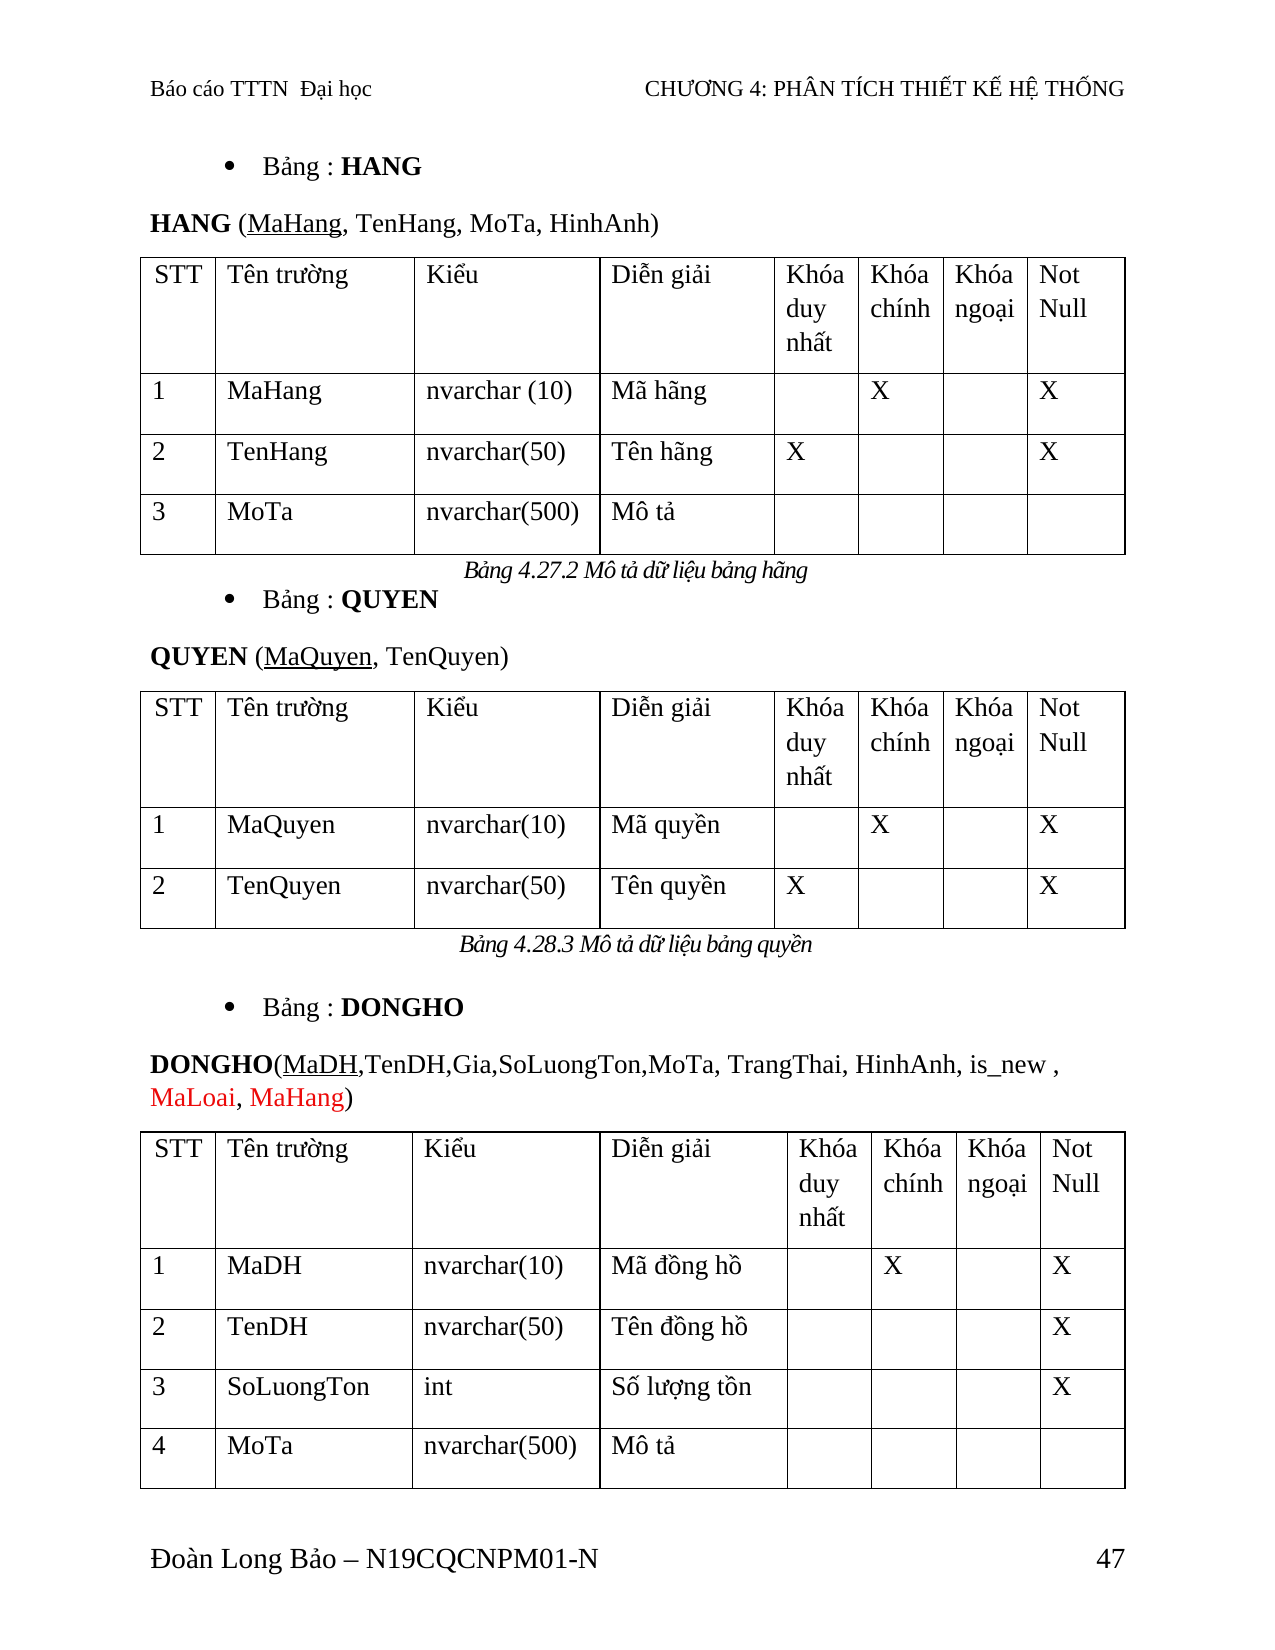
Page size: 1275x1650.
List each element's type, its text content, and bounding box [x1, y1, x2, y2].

table_cell [859, 869, 943, 928]
table_header Khóa duy nhất [775, 258, 858, 373]
table_header Kiểu [413, 1133, 599, 1248]
table_cell 1 [141, 1249, 215, 1309]
table_cell [788, 1249, 871, 1309]
table_cell [872, 1370, 956, 1428]
table_header Kiểu [415, 692, 599, 807]
table_header Tên trường [216, 1133, 412, 1248]
table_header Khóa ngoại [944, 258, 1027, 373]
table_cell [944, 435, 1027, 494]
table_cell [788, 1370, 871, 1428]
table_cell [944, 869, 1027, 928]
table_cell [788, 1310, 871, 1368]
table_cell SoLuongTon [216, 1370, 412, 1428]
table_cell MoTa [216, 495, 414, 554]
table_cell Tên đồng hồ [601, 1310, 787, 1368]
table_cell 2 [141, 435, 215, 494]
table_cell [859, 495, 943, 554]
table_header Diễn giải [601, 692, 774, 807]
table_cell TenQuyen [216, 869, 414, 928]
table_cell nvarchar(500) [413, 1429, 599, 1488]
table_cell X [1028, 869, 1124, 928]
table_cell [872, 1429, 956, 1488]
list Bảng : DONGHO [225, 991, 1125, 1022]
table_header Diễn giải [601, 1133, 787, 1248]
table_cell 1 [141, 374, 215, 434]
table_cell X [1041, 1249, 1124, 1309]
table_header Not Null [1028, 258, 1124, 373]
table_header Khóa chính [872, 1133, 956, 1248]
table_cell [1028, 495, 1124, 554]
table_header Tên trường [216, 692, 414, 807]
table_cell MaDH [216, 1249, 412, 1309]
table_cell [944, 374, 1027, 434]
table_header STT [141, 1133, 215, 1248]
table_cell X [1041, 1370, 1124, 1428]
table_cell [1041, 1429, 1124, 1488]
table_cell X [859, 374, 943, 434]
table_cell [788, 1429, 871, 1488]
table_cell [872, 1310, 956, 1368]
table_cell 2 [141, 1310, 215, 1368]
table_cell int [413, 1370, 599, 1428]
table_cell [957, 1249, 1040, 1309]
table_cell Mô tả [601, 495, 774, 554]
table_cell X [1041, 1310, 1124, 1368]
table_cell 3 [141, 1370, 215, 1428]
table_cell MaHang [216, 374, 414, 434]
table_cell [957, 1429, 1040, 1488]
table_cell 4 [141, 1429, 215, 1488]
table_header Khóa ngoại [957, 1133, 1040, 1248]
table_cell TenDH [216, 1310, 412, 1368]
table_header Khóa chính [859, 692, 943, 807]
table_cell X [1028, 808, 1124, 868]
table_cell X [872, 1249, 956, 1309]
table_cell Mã hãng [601, 374, 774, 434]
table_header Tên trường [216, 258, 414, 373]
list Bảng : QUYEN [225, 583, 1125, 615]
table_cell nvarchar (10) [415, 374, 599, 434]
table_cell Số lượng tồn [601, 1370, 787, 1428]
table_cell MaQuyen [216, 808, 414, 868]
text HANG (MaHang, TenHang, MoTa, HinhAnh) [150, 207, 1125, 238]
table_header Khóa chính [859, 258, 943, 373]
table_cell Mô tả [601, 1429, 787, 1488]
table_header Kiểu [415, 258, 599, 373]
table_cell [944, 808, 1027, 868]
table_cell X [1028, 435, 1124, 494]
table_cell MoTa [216, 1429, 412, 1488]
table_header Khóa duy nhất [775, 692, 858, 807]
table_cell [957, 1370, 1040, 1428]
text QUYEN (MaQuyen, TenQuyen) [150, 640, 1125, 671]
table_cell Tên hãng [601, 435, 774, 494]
table_cell [944, 495, 1027, 554]
table_cell [775, 808, 858, 868]
table_cell X [775, 435, 858, 494]
table_cell [859, 435, 943, 494]
table_header Khóa duy nhất [788, 1133, 871, 1248]
table_cell 1 [141, 808, 215, 868]
table_cell nvarchar(500) [415, 495, 599, 554]
table_cell nvarchar(50) [413, 1310, 599, 1368]
table_cell X [1028, 374, 1124, 434]
table_cell Mã đồng hồ [601, 1249, 787, 1309]
table_header STT [141, 258, 215, 373]
text DONGHO(MaDH,TenDH,Gia,SoLuongTon,MoTa, TrangThai, HinhAnh, is_new , MaLoai, MaHang) [150, 1048, 1125, 1112]
table_cell [775, 495, 858, 554]
table_cell [775, 374, 858, 434]
table_header Not Null [1028, 692, 1124, 807]
table_cell 2 [141, 869, 215, 928]
table_header Khóa ngoại [944, 692, 1027, 807]
table_cell Mã quyền [601, 808, 774, 868]
table_cell Tên quyền [601, 869, 774, 928]
list Bảng : HANG [225, 150, 1125, 181]
table_cell X [859, 808, 943, 868]
table_cell nvarchar(50) [415, 869, 599, 928]
table_cell nvarchar(50) [415, 435, 599, 494]
table_header STT [141, 692, 215, 807]
table_cell X [775, 869, 858, 928]
table_header Diễn giải [601, 258, 774, 373]
table_cell 3 [141, 495, 215, 554]
table_cell [957, 1310, 1040, 1368]
table_cell nvarchar(10) [415, 808, 599, 868]
table_header Not Null [1041, 1133, 1124, 1248]
table_cell nvarchar(10) [413, 1249, 599, 1309]
table_cell TenHang [216, 435, 414, 494]
